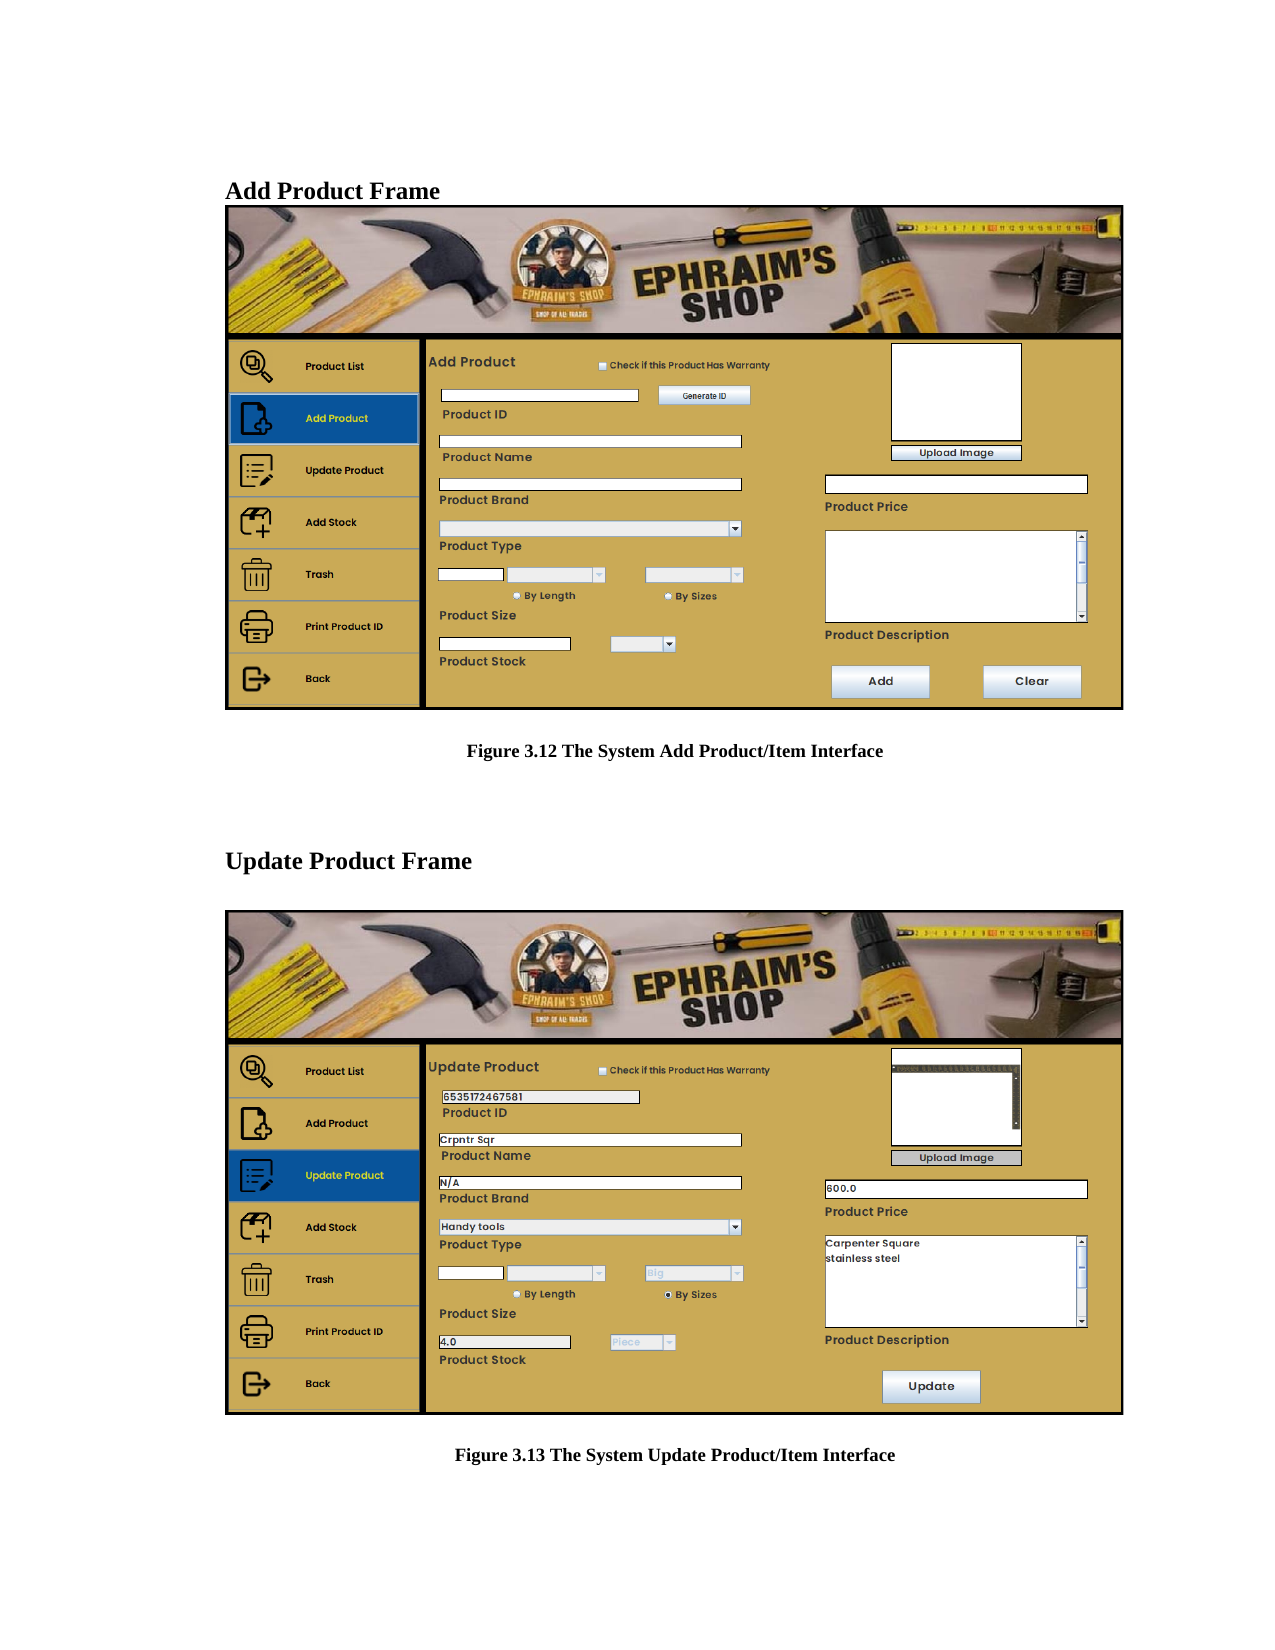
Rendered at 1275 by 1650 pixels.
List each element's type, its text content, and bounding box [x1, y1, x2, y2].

picture [225, 910, 1124, 1415]
text Add Product Frame [225, 176, 1125, 247]
text Update Product Frame [225, 846, 1125, 874]
text Figure 3.13 The System Update Product/Item Interface [225, 1444, 1125, 1465]
text Figure 3.12 The System Add Product/Item Interface [225, 739, 1125, 761]
picture [225, 247, 1124, 710]
